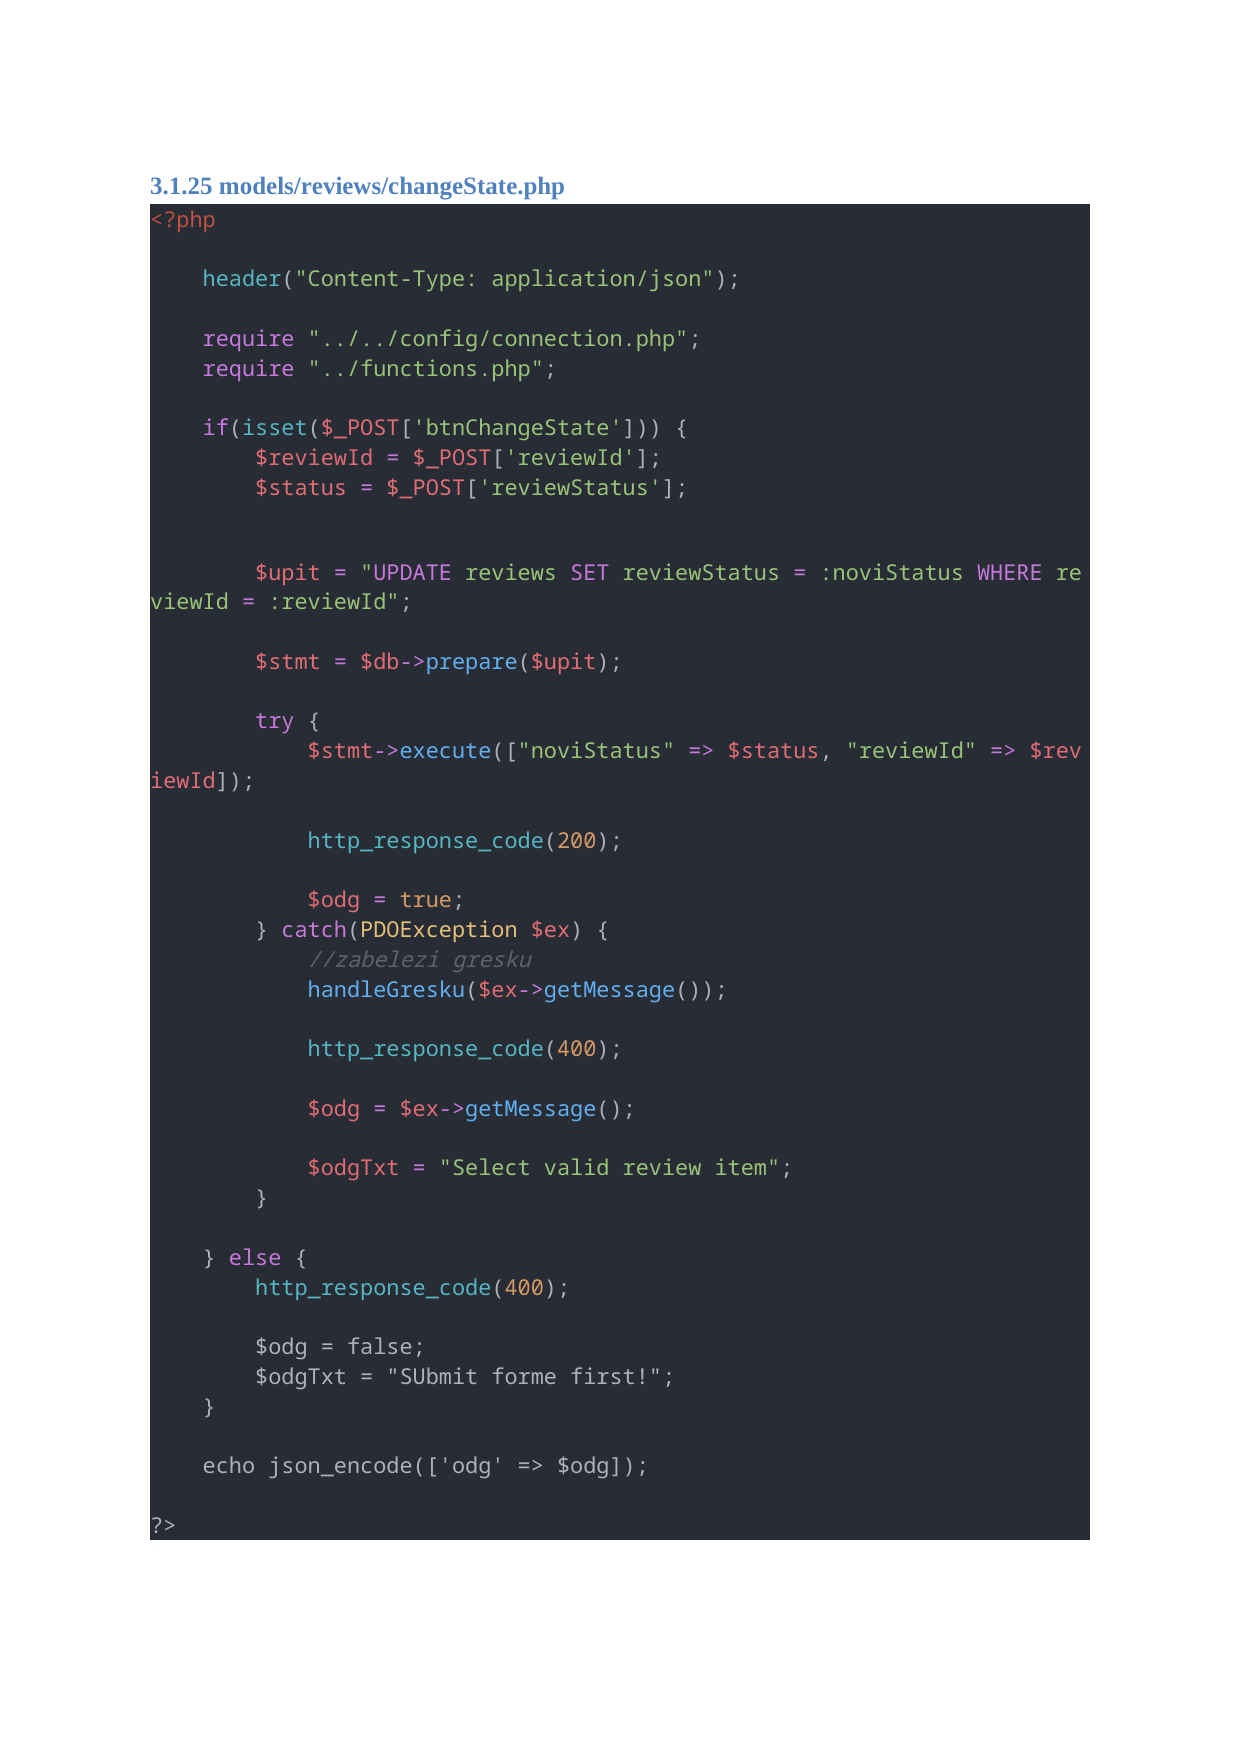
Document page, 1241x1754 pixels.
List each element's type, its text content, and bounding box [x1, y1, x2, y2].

subtitle 3.1.25 models/reviews/changeState.php [150, 171, 1090, 199]
text //zabelezi gresku [150, 944, 1090, 974]
text ?> [150, 1510, 1090, 1540]
text $reviewId = $_POST['reviewId']; [150, 442, 1090, 472]
text $upit = "UPDATE reviews SET reviewStatus = :noviStatus WHERE reviewId = :reviewId"; [150, 557, 1090, 616]
text http_response_code(400); [150, 1272, 1090, 1301]
text $odgTxt = "Select valid review item"; [150, 1152, 1090, 1182]
text $odgTxt = "SUbmit forme first!"; [150, 1361, 1090, 1391]
text echo json_encode(['odg' => $odg]); [150, 1450, 1090, 1480]
text $odg = false; [150, 1331, 1090, 1361]
text } [150, 1182, 1090, 1212]
text $stmt->execute(["noviStatus" => $status, "reviewId" => $reviewId]); [150, 735, 1090, 795]
text require "../../config/connection.php"; [150, 323, 1090, 353]
text header("Content-Type: application/json"); [150, 263, 1090, 293]
text http_response_code(200); [150, 825, 1090, 854]
text require "../functions.php"; [150, 353, 1090, 383]
text $odg = $ex->getMessage(); [150, 1093, 1090, 1123]
text if(isset($_POST['btnChangeState'])) { [150, 412, 1090, 442]
text handleGresku($ex->getMessage()); [150, 974, 1090, 1003]
text $status = $_POST['reviewStatus']; [150, 472, 1090, 502]
text $odg = true; [150, 884, 1090, 914]
text http_response_code(400); [150, 1033, 1090, 1063]
text } [150, 1391, 1090, 1421]
text try { [150, 706, 1090, 735]
text } catch(PDOException $ex) { [150, 914, 1090, 944]
text <?php [150, 204, 1090, 234]
text } else { [150, 1242, 1090, 1272]
text $stmt = $db->prepare($upit); [150, 646, 1090, 676]
